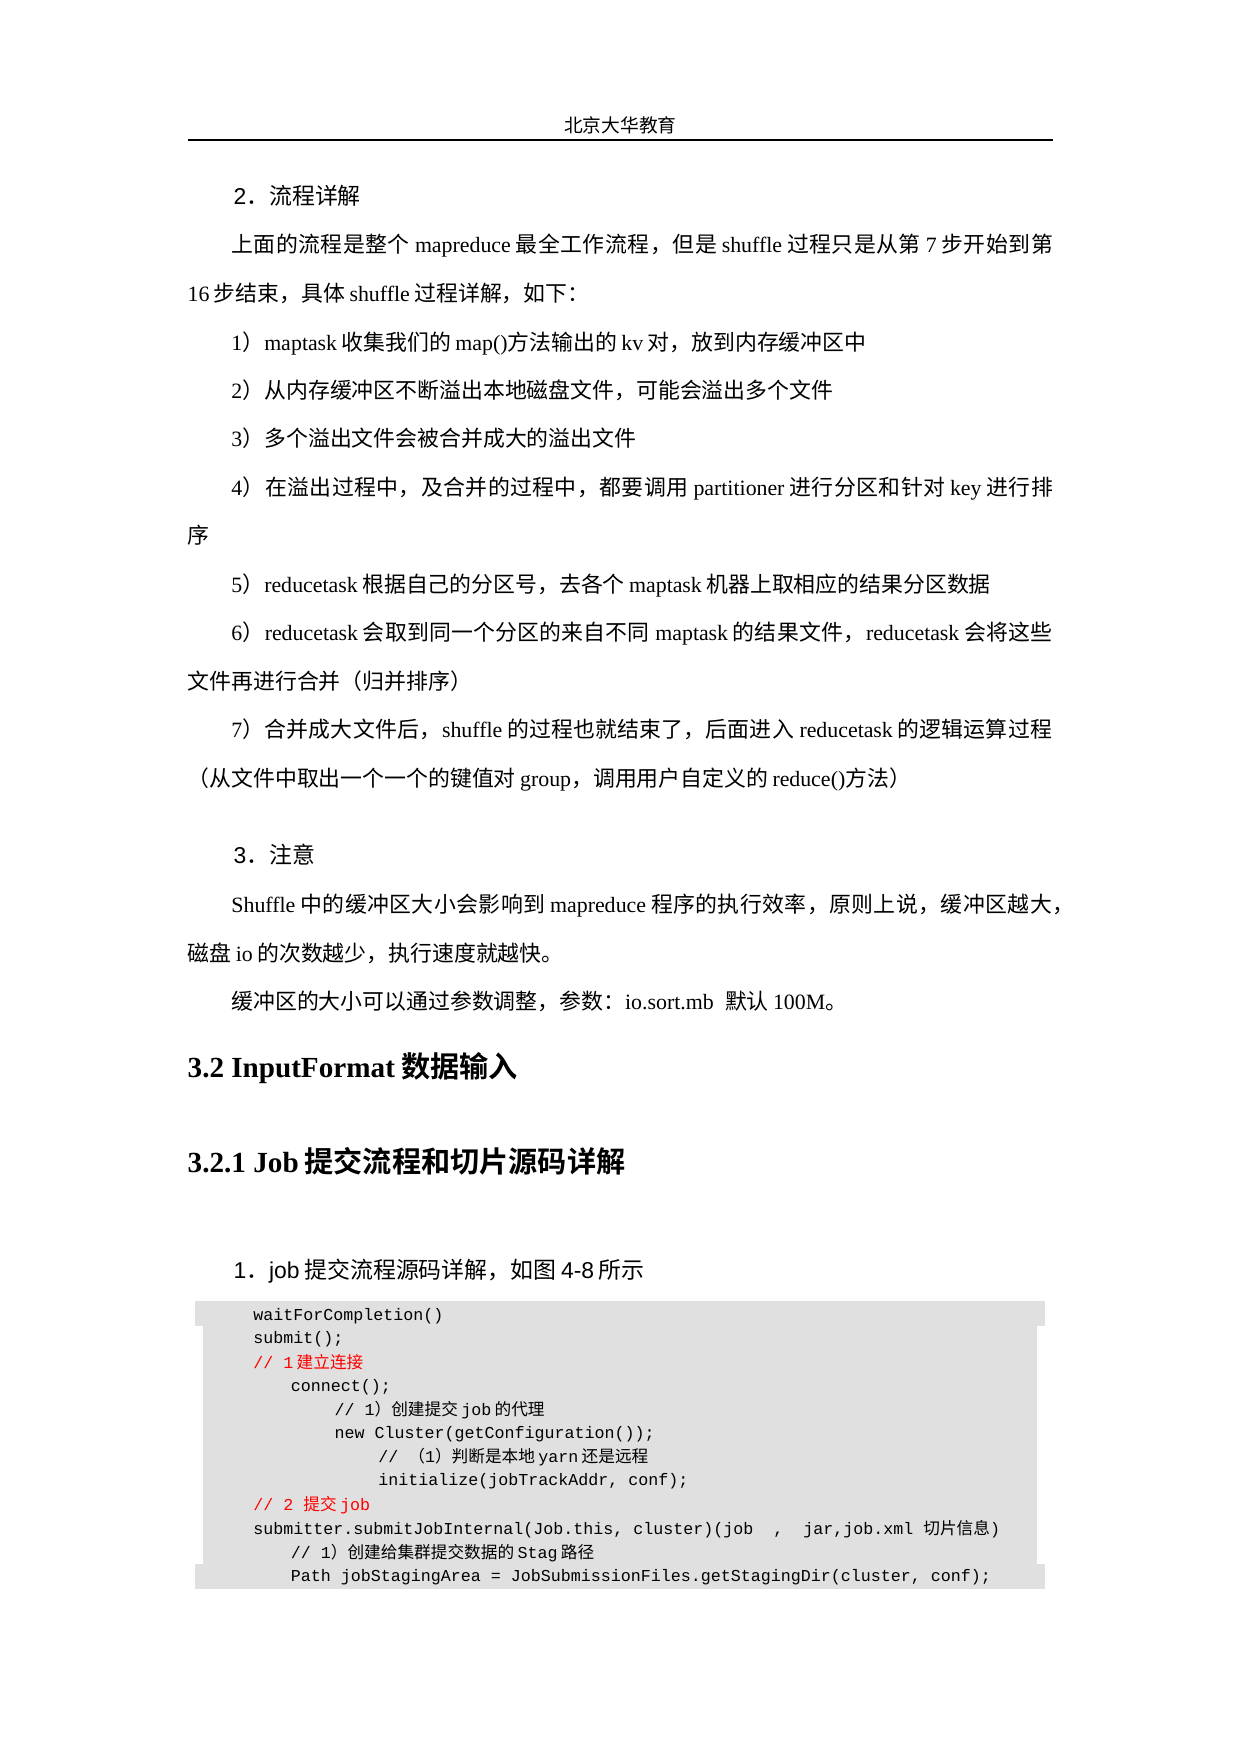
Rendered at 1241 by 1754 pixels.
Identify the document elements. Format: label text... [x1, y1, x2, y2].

text 6）reducetask会取到同一个分区的来自不同maptask的结果文件，reducetask会将这些文件再进行合并（归并排序） [187, 614, 1053, 696]
text 4）在溢出过程中，及合并的过程中，都要调用partitioner进行分区和针对key进行排序 [187, 469, 1053, 550]
text 1）maptask收集我们的map()方法输出的kv对，放到内存缓冲区中 [187, 324, 1053, 357]
text 3）多个溢出文件会被合并成大的溢出文件 [187, 421, 1053, 453]
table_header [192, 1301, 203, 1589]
text 2．流程详解 [187, 162, 1053, 227]
text 3．注意 [187, 822, 1053, 887]
text 5）reducetask根据自己的分区号，去各个maptask机器上取相应的结果分区数据 [187, 566, 1053, 599]
text 1．job提交流程源码详解，如图4-8所示 [187, 1236, 1053, 1301]
text 2）从内存缓冲区不断溢出本地磁盘文件，可能会溢出多个文件 [187, 372, 1053, 405]
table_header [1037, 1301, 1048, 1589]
subtitle 3.2.1 Job提交流程和切片源码详解 [187, 1127, 1053, 1192]
subtitle 3.2 InputFormat数据输入 [187, 1032, 1053, 1097]
text 7）合并成大文件后，shuffle的过程也就结束了，后面进入reducetask的逻辑运算过程（从文件中取出一个一个的键值对group，调用用户自定义的reduce()方法） [187, 712, 1053, 793]
text 上面的流程是整个mapreduce最全工作流程，但是shuffle过程只是从第7步开始到第16步结束，具体shuffle过程详解，如下： [187, 227, 1053, 308]
text Shuffle中的缓冲区大小会影响到mapreduce程序的执行效率，原则上说，缓冲区越大，磁盘io的次数越少，执行速度就越快。 [187, 887, 1053, 968]
text 缓冲区的大小可以通过参数调整，参数：io.sort.mb 默认100M。 [187, 984, 1053, 1016]
